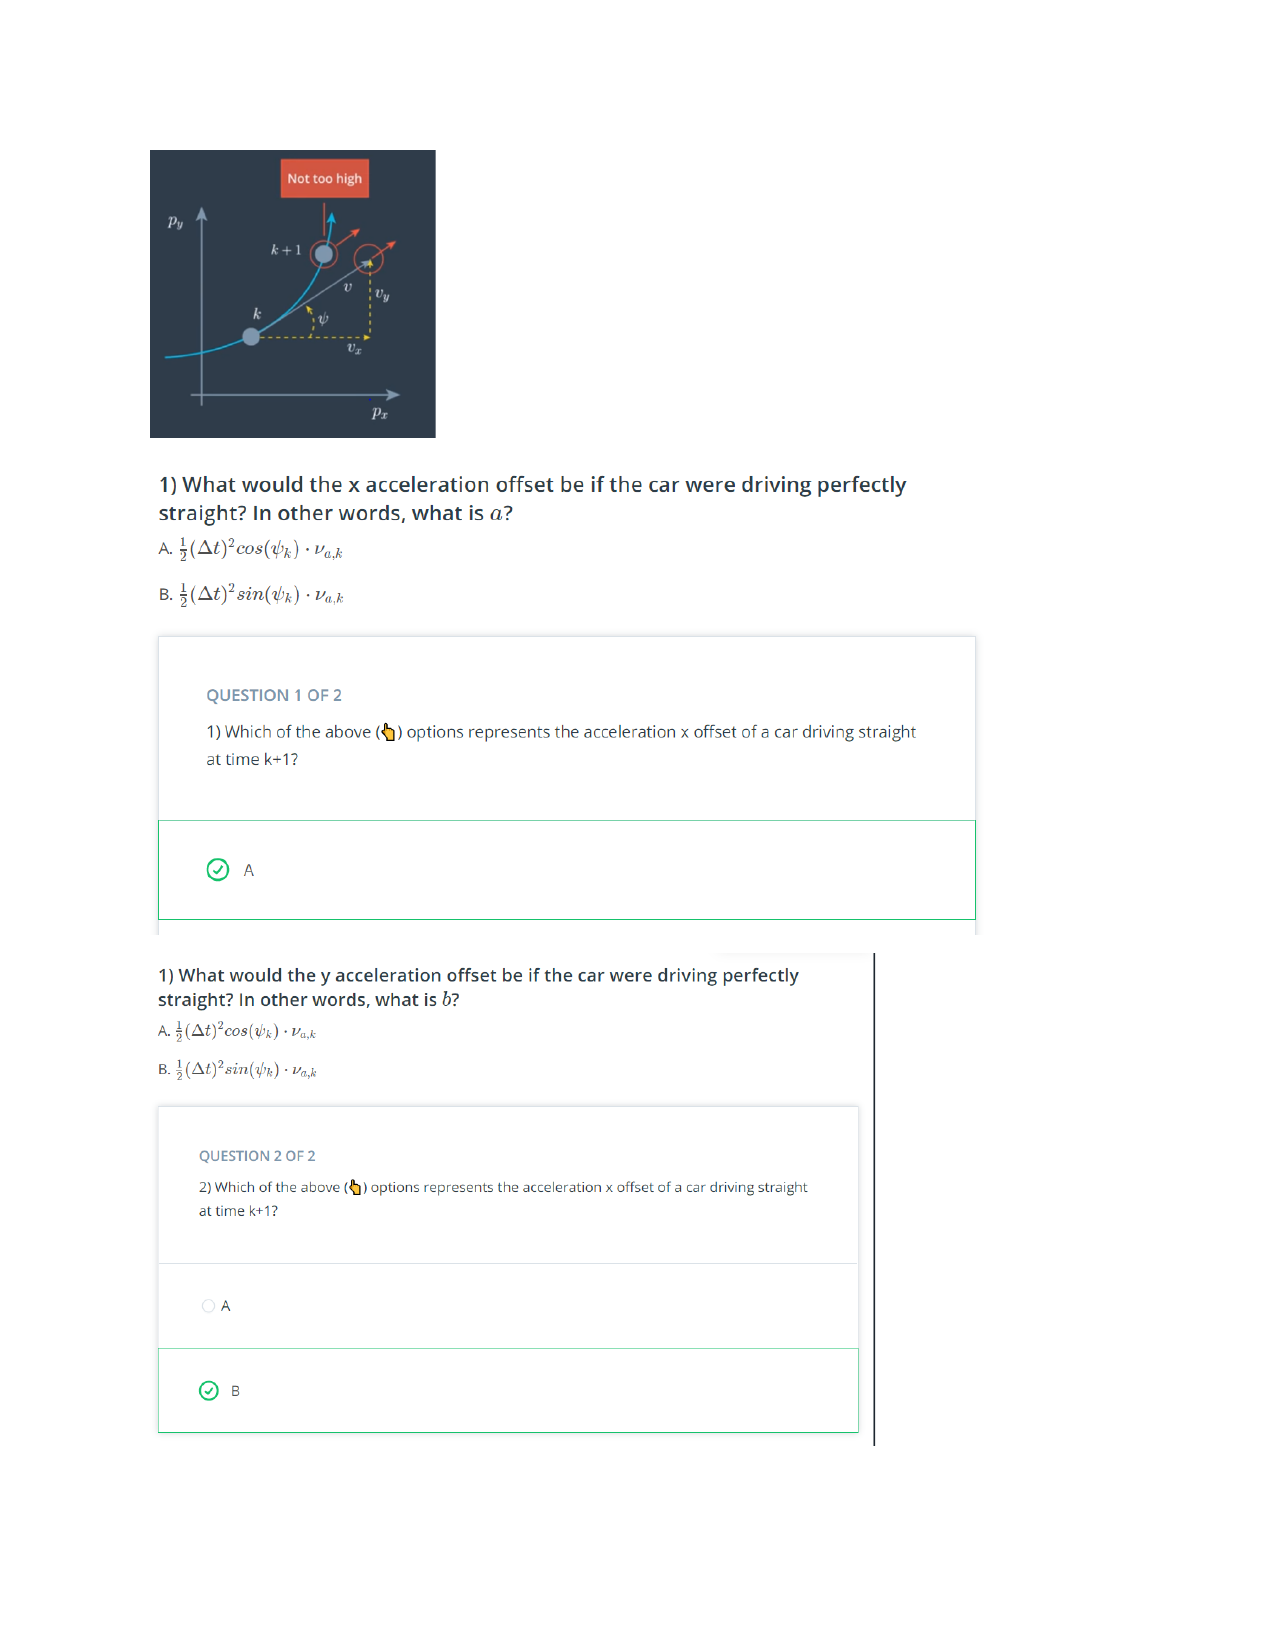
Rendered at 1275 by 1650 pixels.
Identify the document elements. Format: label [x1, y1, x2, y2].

picture [150, 150, 436, 438]
picture [150, 456, 984, 935]
picture [150, 953, 876, 1446]
